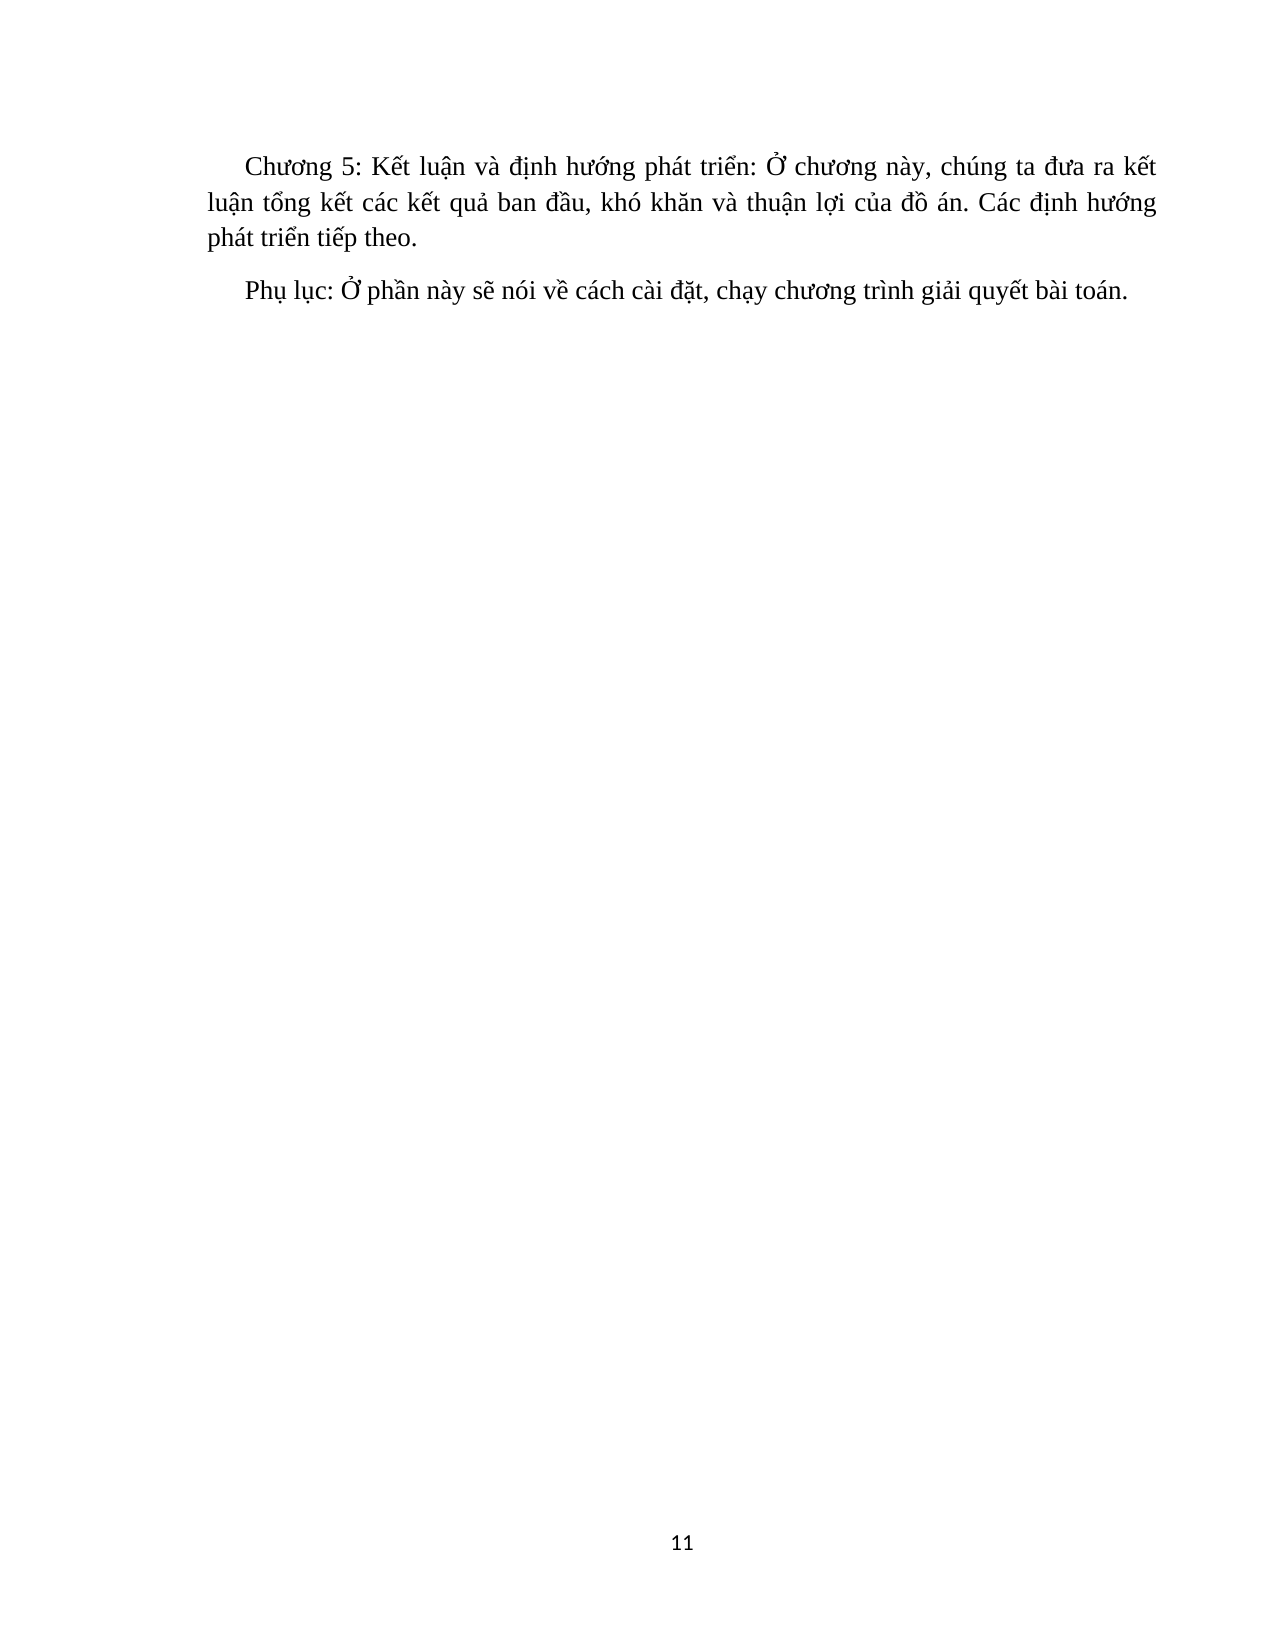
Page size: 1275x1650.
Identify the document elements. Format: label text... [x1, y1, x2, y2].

text Chương 5: Kết luận và định hướng phát triển: Ở chương này, chúng ta đưa ra kết luận tổng kết các kết quả ban đầu, khó khăn và thuận lợi của đồ án. Các định hướng phát triển tiếp theo. [207, 150, 1156, 253]
text Phụ lục: Ở phần này sẽ nói về cách cài đặt, chạy chương trình giải quyết bài toán. [207, 274, 1156, 305]
